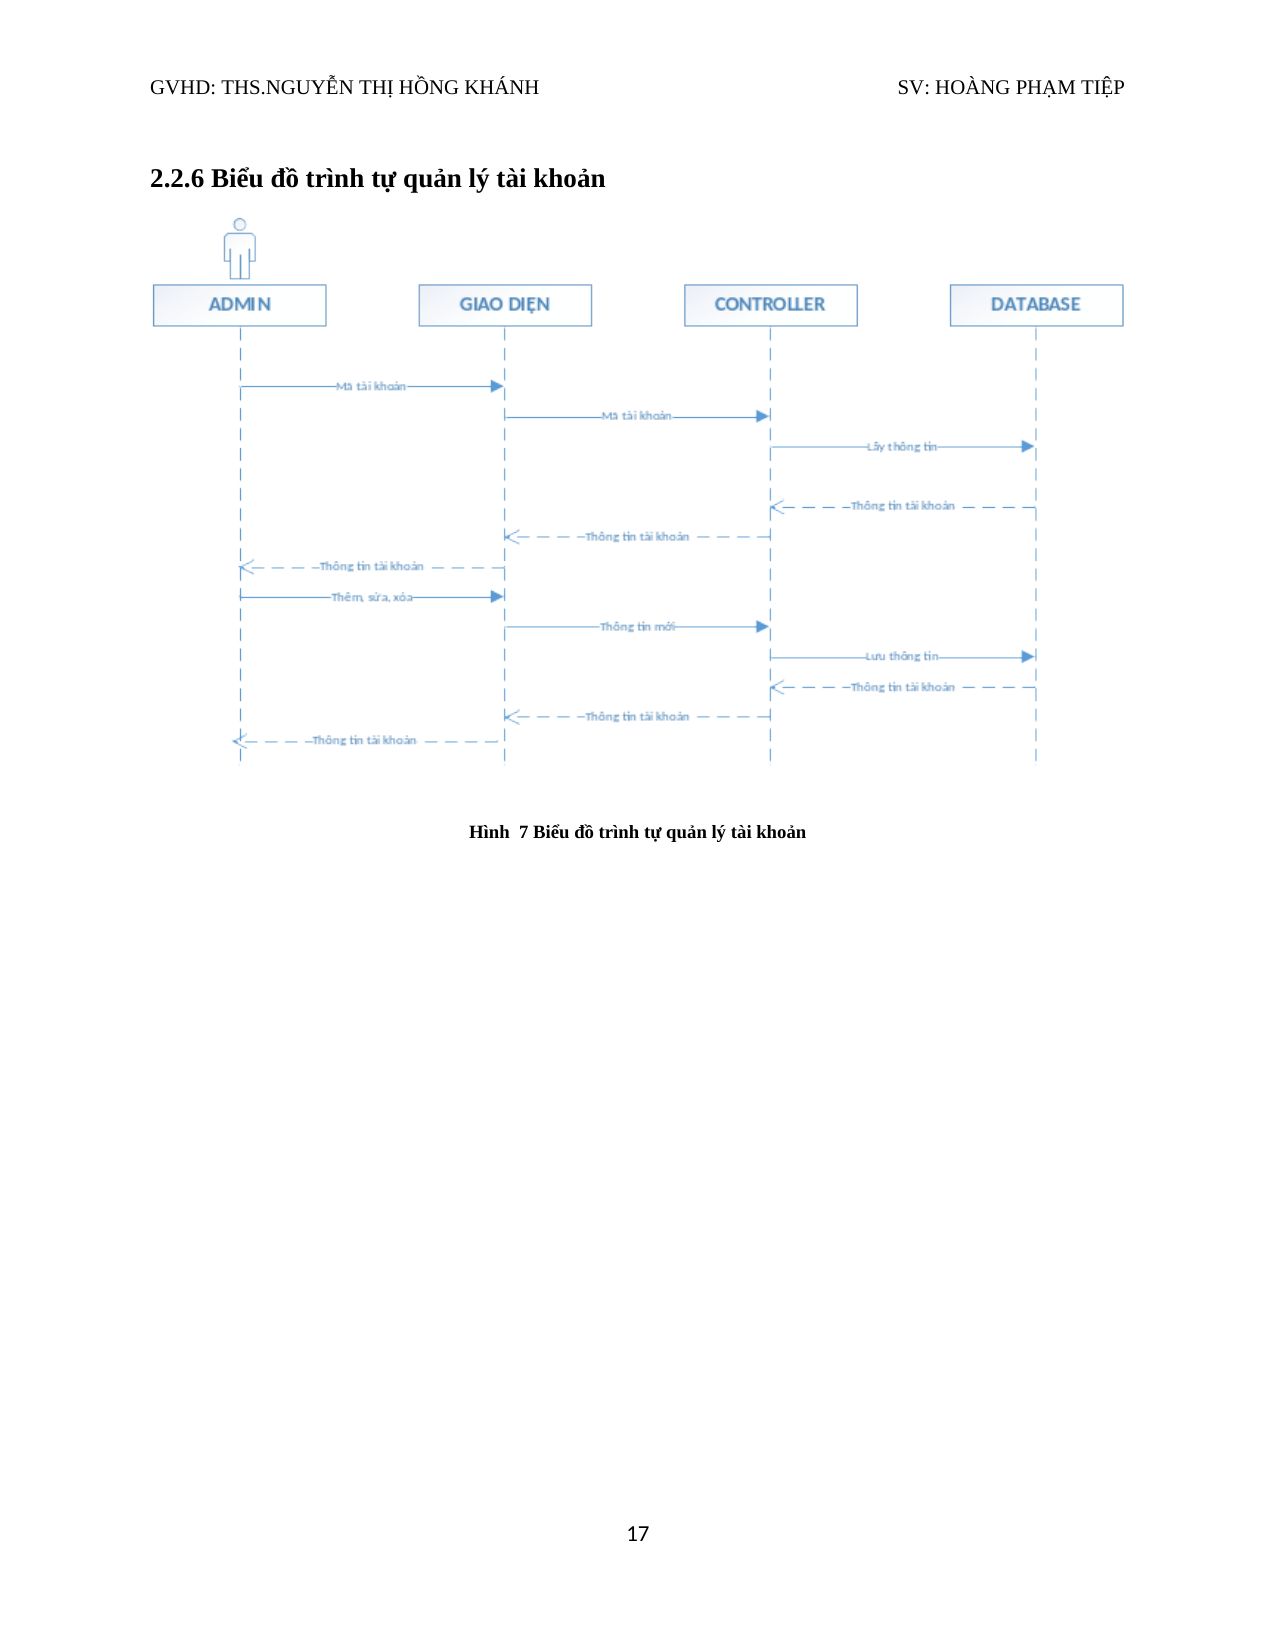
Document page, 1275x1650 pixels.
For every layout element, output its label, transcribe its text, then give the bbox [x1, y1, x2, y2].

text Hình 7 Biểu đồ trình tự quản lý tài khoản [150, 821, 1125, 842]
subtitle 2.2.6 Biểu đồ trình tự quản lý tài khoản [150, 162, 1125, 194]
